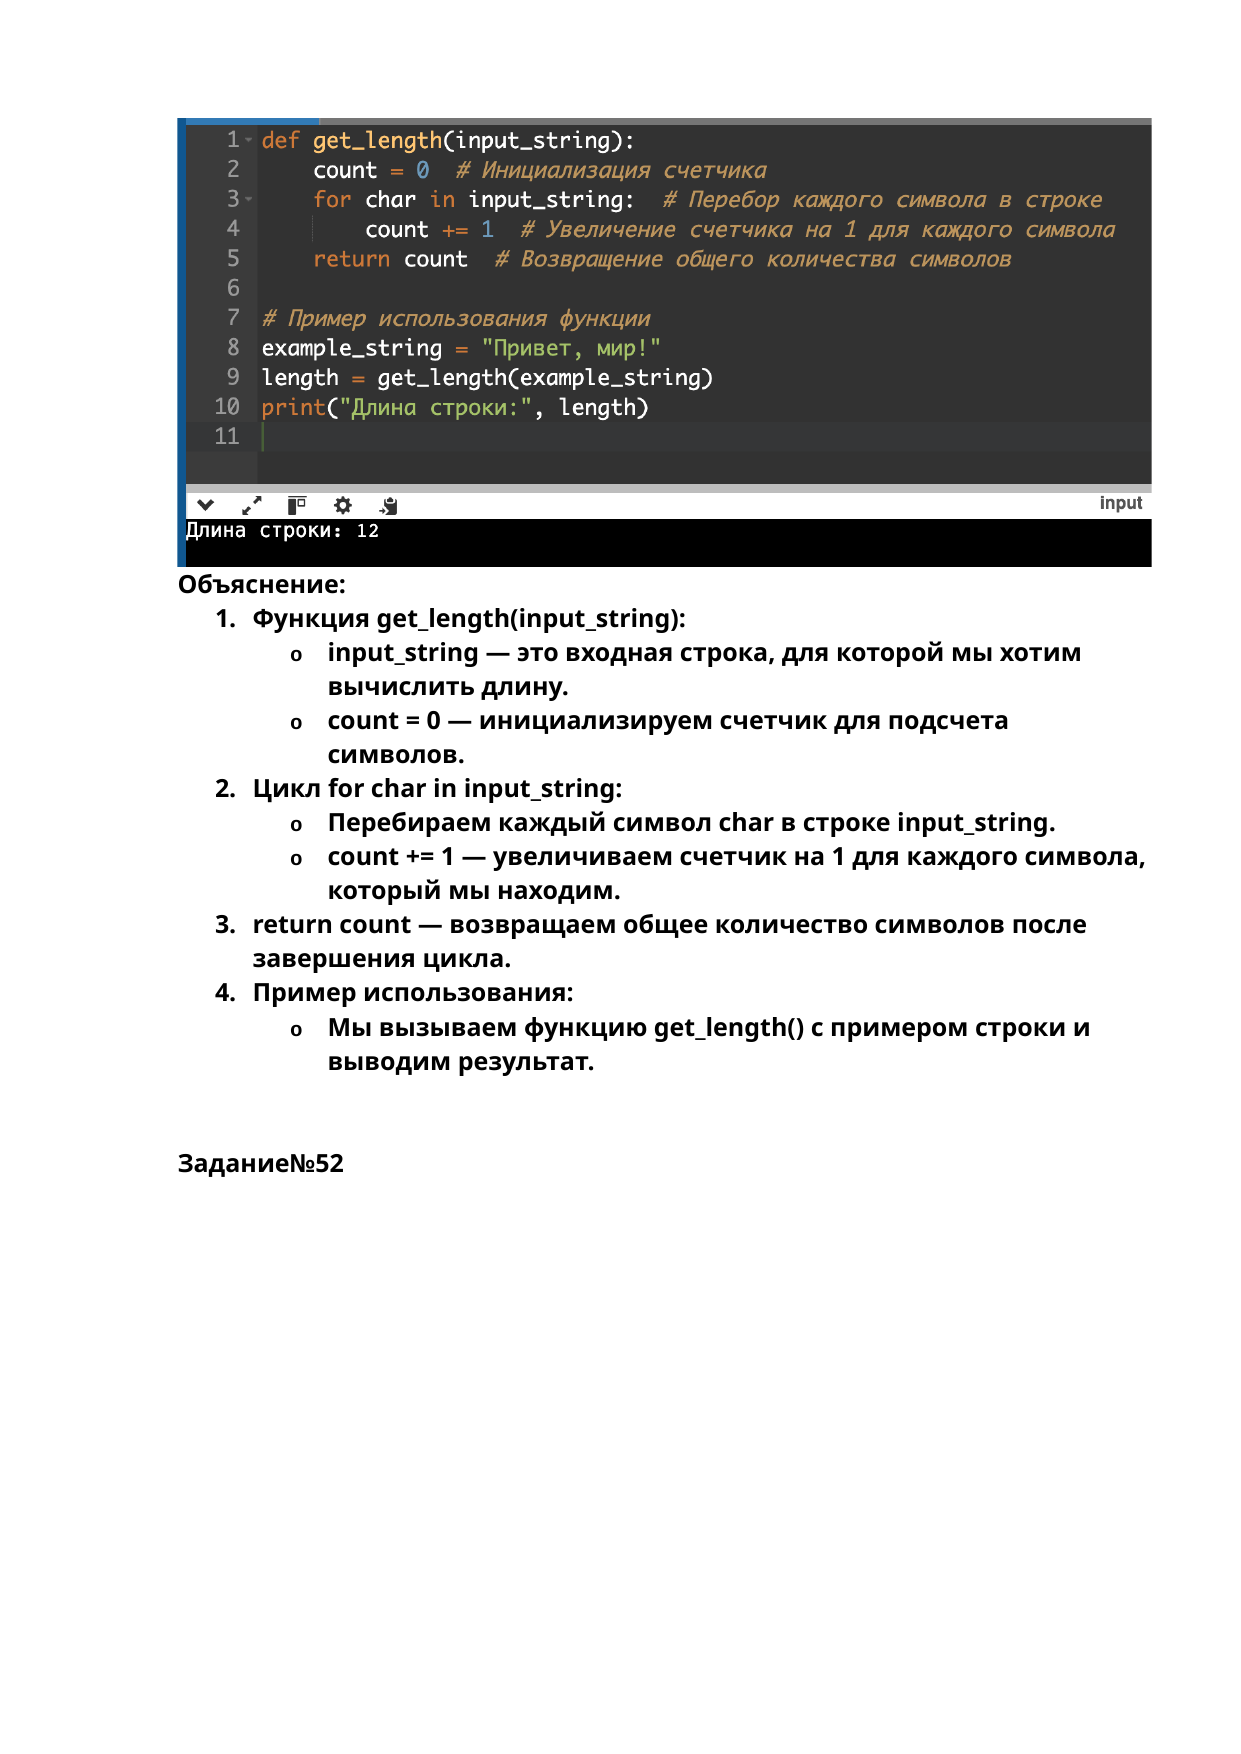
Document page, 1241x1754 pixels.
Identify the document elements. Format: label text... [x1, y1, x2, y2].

picture [177, 118, 1152, 567]
list return count — возвращаем общее количество символов после завершения цикла. [215, 907, 1152, 975]
list Пример использования: [215, 975, 1152, 1009]
list count = 0 — инициализируем счетчик для подсчета символов. [290, 703, 1152, 771]
list count += 1 — увеличиваем счетчик на 1 для каждого символа, который мы находим. [290, 839, 1152, 907]
list Перебираем каждый символ char в строке input_string. [290, 805, 1152, 839]
list Функция get_length(input_string): [215, 600, 1152, 634]
text Объяснение: [177, 567, 1152, 600]
list input_string — это входная строка, для которой мы хотим вычислить длину. [290, 634, 1152, 703]
text Задание№52 [177, 1145, 1152, 1179]
list Мы вызываем функцию get_length() с примером строки и выводим результат. [290, 1009, 1152, 1077]
list Цикл for char in input_string: [215, 771, 1152, 805]
